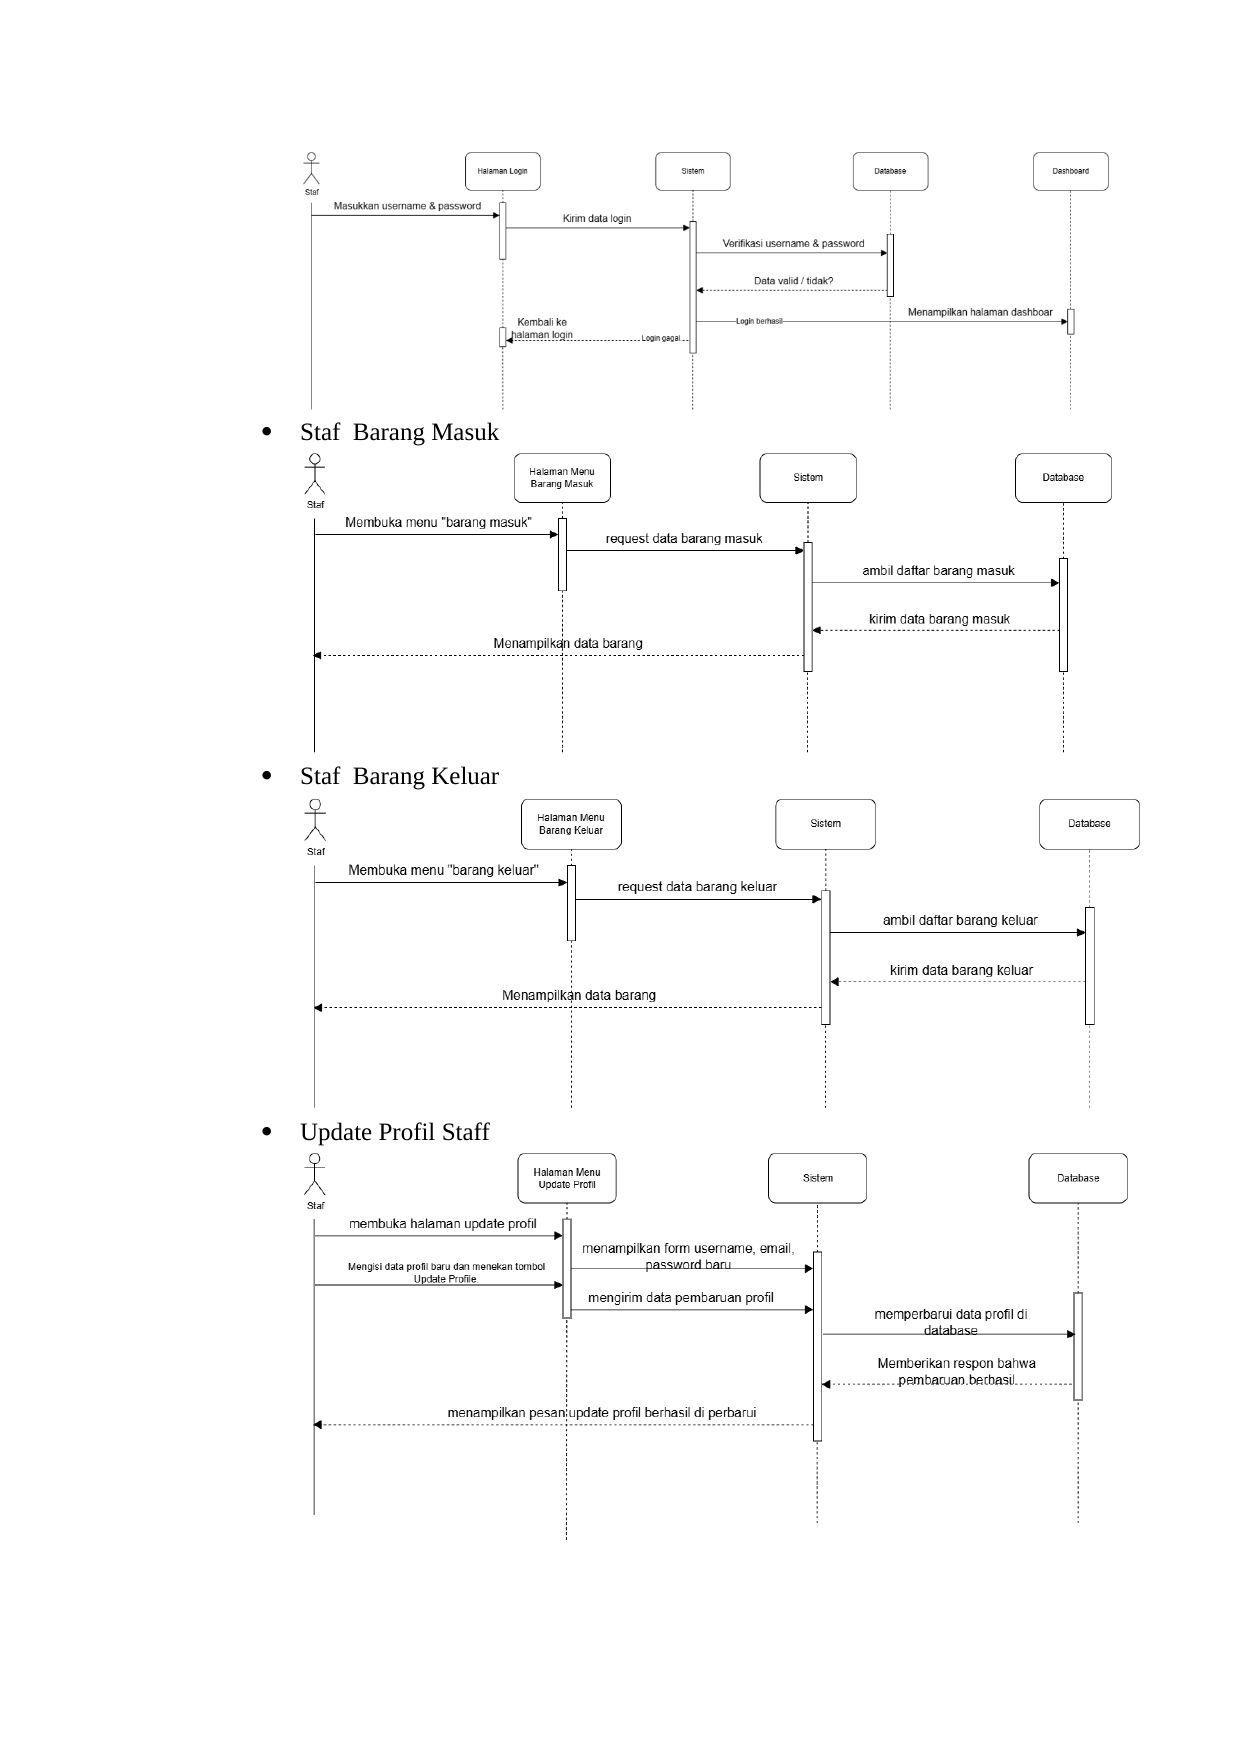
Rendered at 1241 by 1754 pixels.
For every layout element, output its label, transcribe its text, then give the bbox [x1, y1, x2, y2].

list Update Profil Staff [262, 1117, 1090, 1145]
list Staf Barang Masuk [262, 417, 1090, 446]
picture [300, 150, 1112, 413]
list Staf Barang Keluar [262, 761, 1090, 790]
picture [300, 1149, 1132, 1545]
picture [300, 794, 1144, 1113]
picture [300, 450, 1115, 757]
